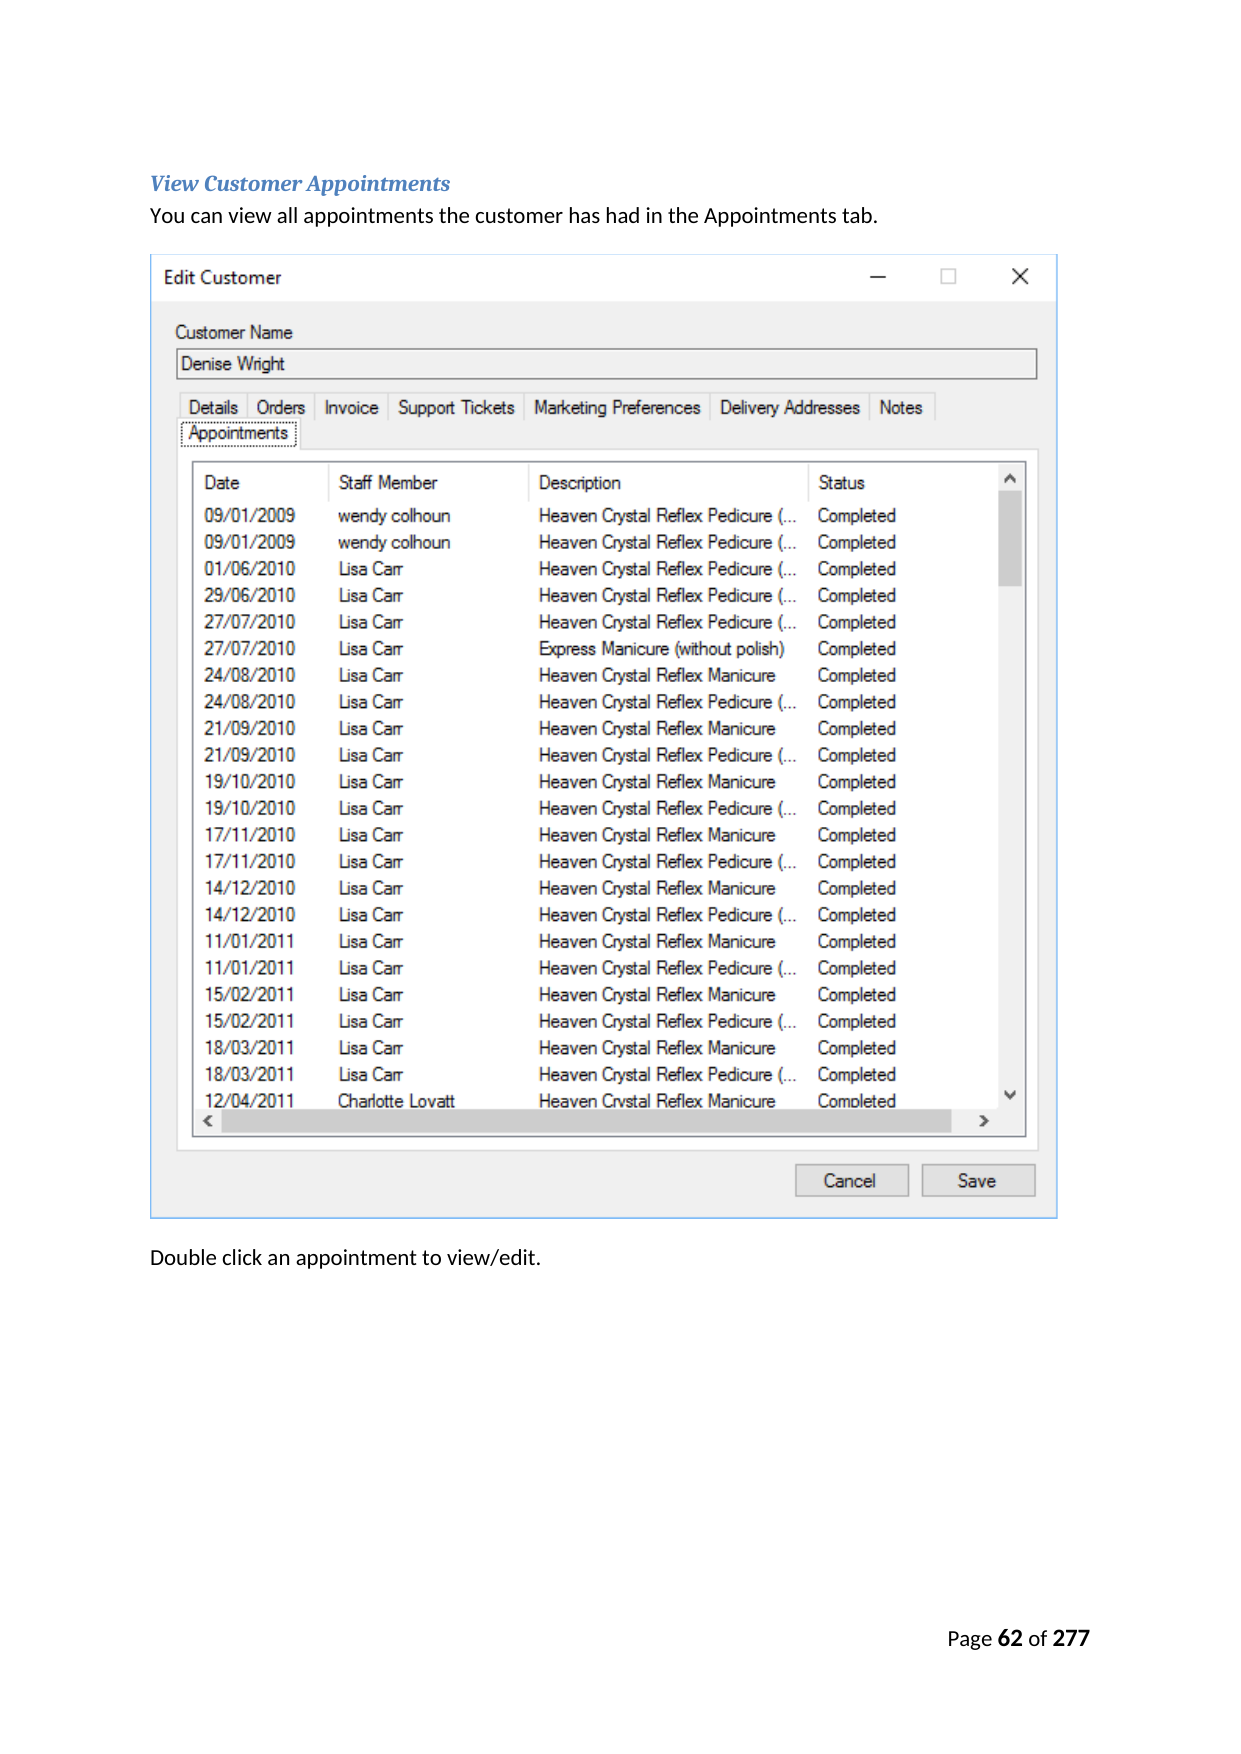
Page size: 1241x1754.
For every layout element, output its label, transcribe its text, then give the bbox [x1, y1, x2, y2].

text You can view all appointments the customer has had in the Appointments tab. [150, 201, 1090, 229]
subtitle View Customer Appointments [150, 171, 1090, 197]
picture [150, 254, 1058, 1219]
text Double click an appointment to view/edit. [150, 1243, 1090, 1271]
